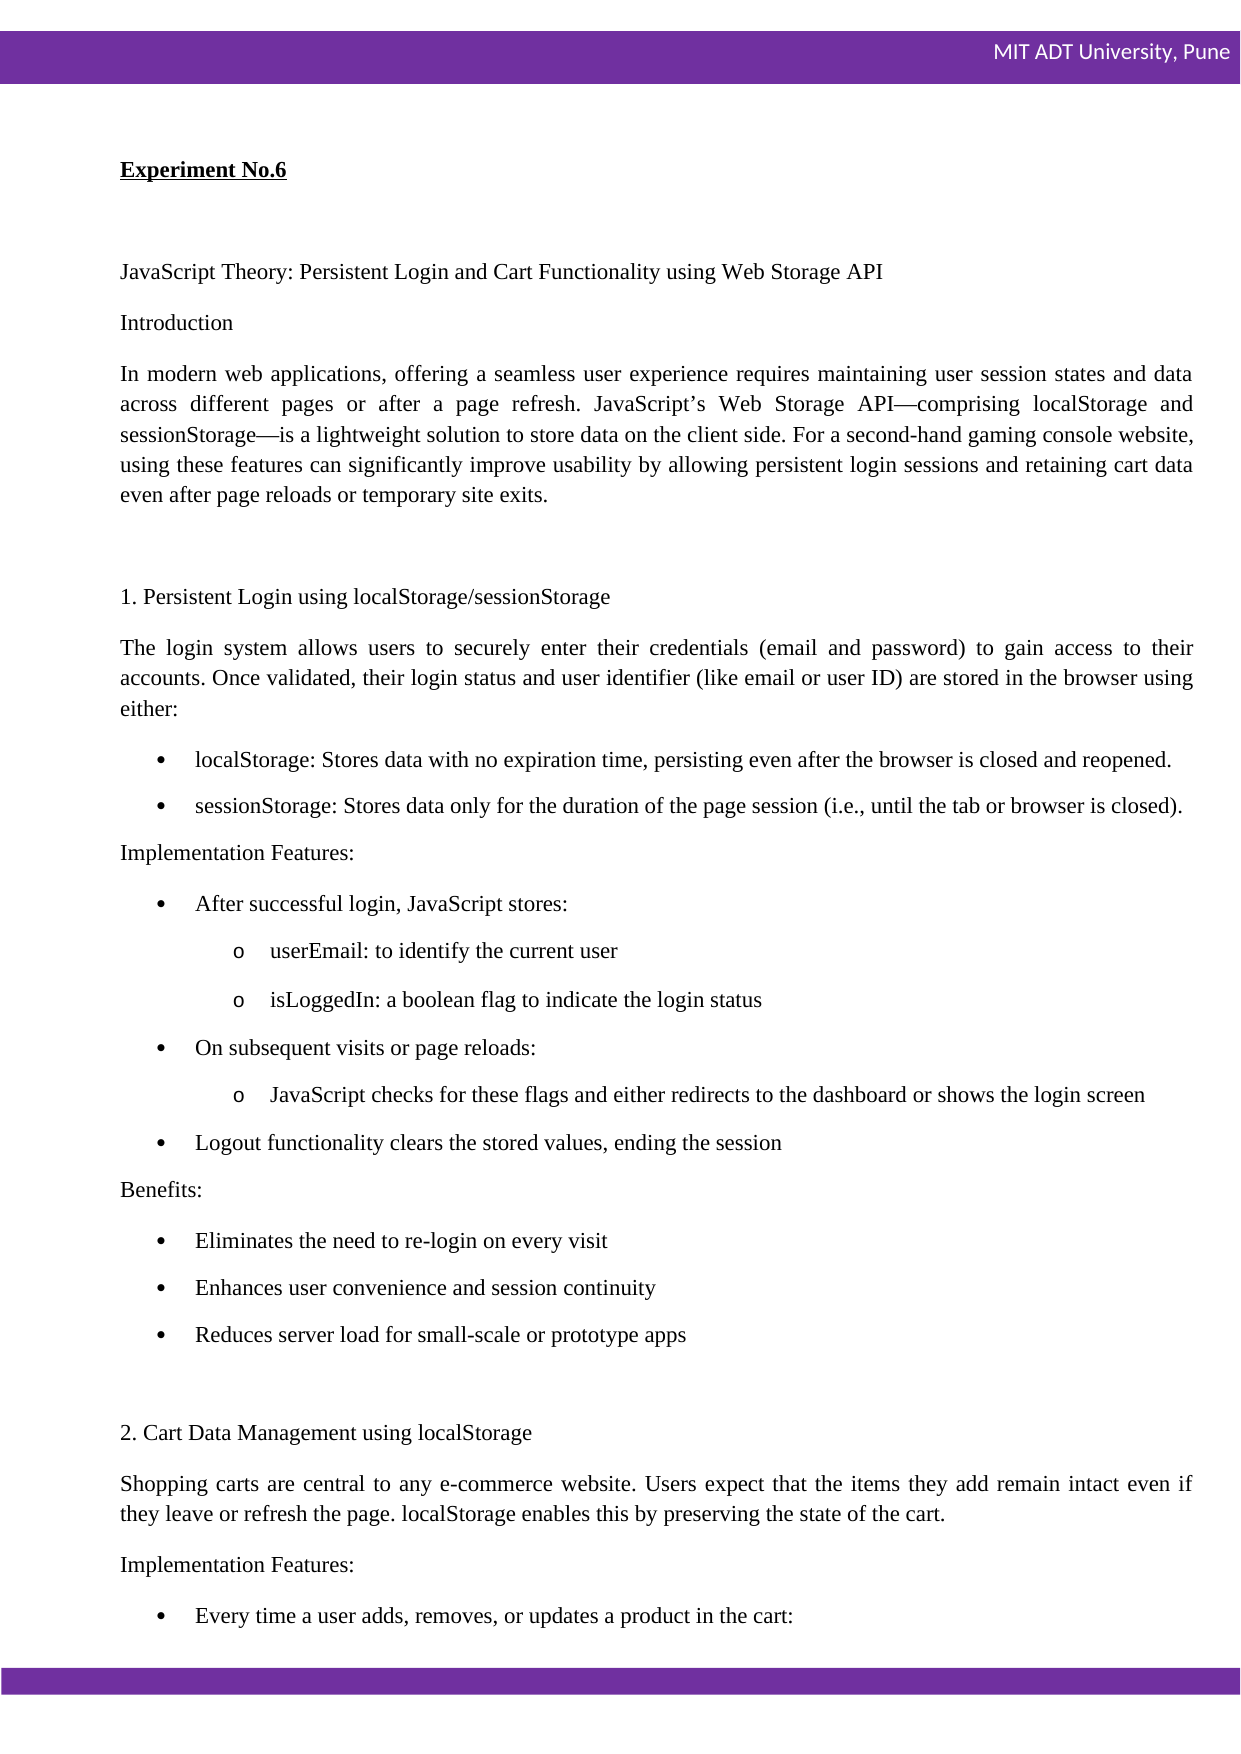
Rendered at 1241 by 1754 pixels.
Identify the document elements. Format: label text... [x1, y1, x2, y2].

list JavaScript checks for these flags and either redirects to the dashboard or shows the login screen [232, 1081, 1195, 1108]
list Enhances user convenience and session continuity [157, 1274, 1195, 1300]
text Implementation Features: [120, 839, 1195, 866]
list After successful login, JavaScript stores: [157, 890, 1195, 917]
list On subsequent visits or page reloads: [157, 1034, 1195, 1060]
text In modern web applications, offering a seamless user experience requires maintaining user session states and data across different pages or after a page refresh. JavaScript’s Web Storage API—comprising localStorage and sessionStorage—is a lightweight solution to store data on the client side. For a second-hand gaming console website, using these features can significantly improve usability by allowing persistent login sessions and retaining cart data even after page reloads or temporary site exits. [120, 360, 1195, 507]
text 2. Cart Data Management using localStorage [120, 1419, 1195, 1445]
list Reduces server load for small-scale or prototype apps [157, 1321, 1195, 1347]
list isLoggedIn: a boolean flag to indicate the login status [232, 986, 1195, 1013]
list Eliminates the need to re-login on every visit [157, 1227, 1195, 1253]
list Every time a user adds, removes, or updates a product in the cart: [157, 1602, 1195, 1628]
text JavaScript Theory: Persistent Login and Cart Functionality using Web Storage API [120, 258, 1195, 284]
list userEmail: to identify the current user [232, 937, 1195, 965]
list localStorage: Stores data with no expiration time, persisting even after the browser is closed and reopened. [157, 746, 1195, 772]
text Implementation Features: [120, 1551, 1195, 1577]
text Introduction [120, 309, 1195, 336]
text 1. Persistent Login using localStorage/sessionStorage [120, 583, 1195, 609]
text Benefits: [120, 1176, 1195, 1202]
text The login system allows users to securely enter their credentials (email and password) to gain access to their accounts. Once validated, their login status and user identifier (like email or user ID) are stored in the browser using either: [120, 634, 1195, 721]
list Logout functionality clears the stored values, ending the session [157, 1129, 1195, 1156]
text Shopping carts are central to any e-commerce website. Users expect that the items they add remain intact even if they leave or refresh the page. localStorage enables this by preserving the state of the cart. [120, 1470, 1195, 1526]
text Experiment No.6 [120, 156, 1195, 182]
list sessionStorage: Stores data only for the duration of the page session (i.e., until the tab or browser is closed). [157, 792, 1195, 819]
